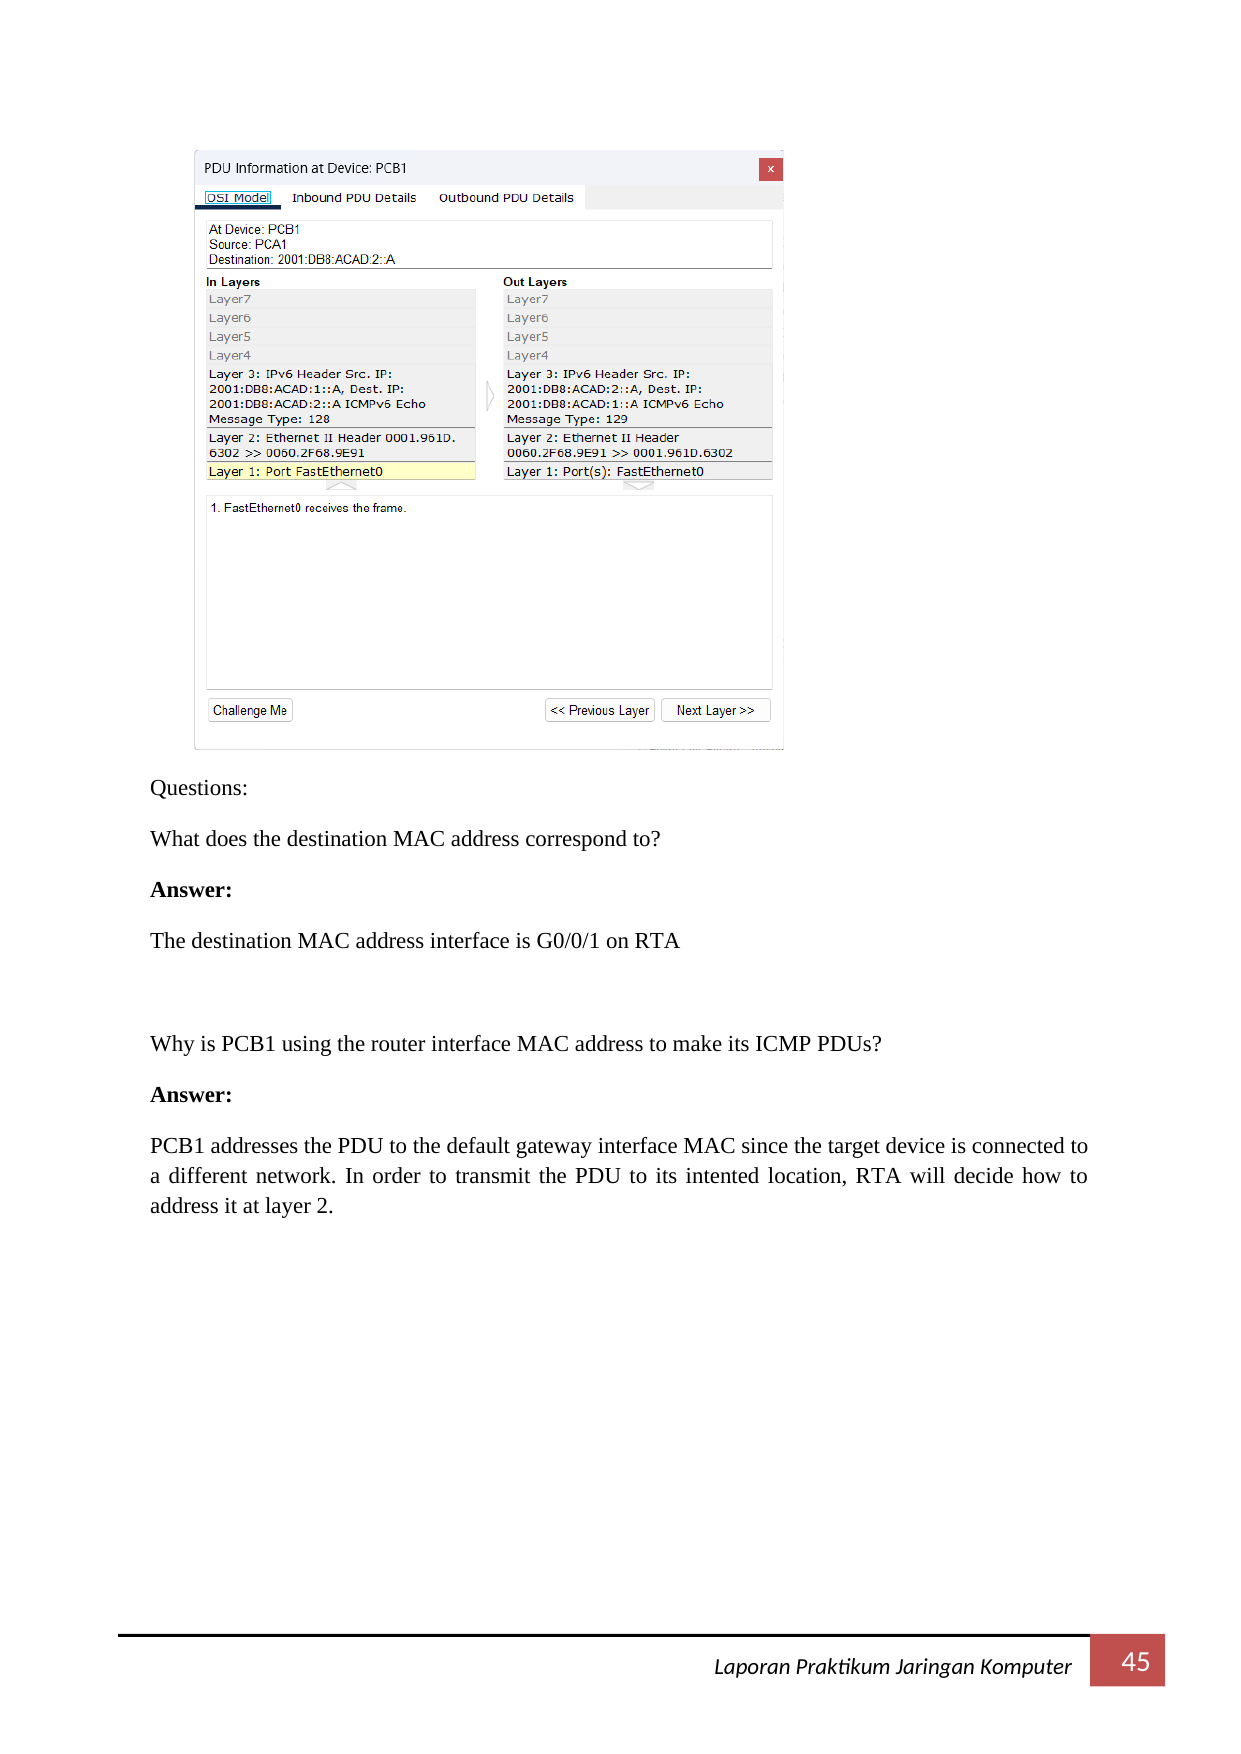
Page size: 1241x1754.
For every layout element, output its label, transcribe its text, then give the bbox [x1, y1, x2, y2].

text Why is PCB1 using the router interface MAC address to make its ICMP PDUs? [150, 1029, 1090, 1056]
text The destination MAC address interface is G0/0/1 on RTA [150, 927, 1090, 954]
text Questions: [150, 774, 1090, 801]
picture [194, 150, 784, 750]
text Answer: [150, 1081, 1090, 1107]
text What does the destination MAC address correspond to? [150, 825, 1090, 852]
text Answer: [150, 876, 1090, 903]
text PCB1 addresses the PDU to the default gateway interface MAC since the target device is connected to a different network. In order to transmit the PDU to its intented location, RTA will decide how to address it at layer 2. [150, 1132, 1090, 1218]
